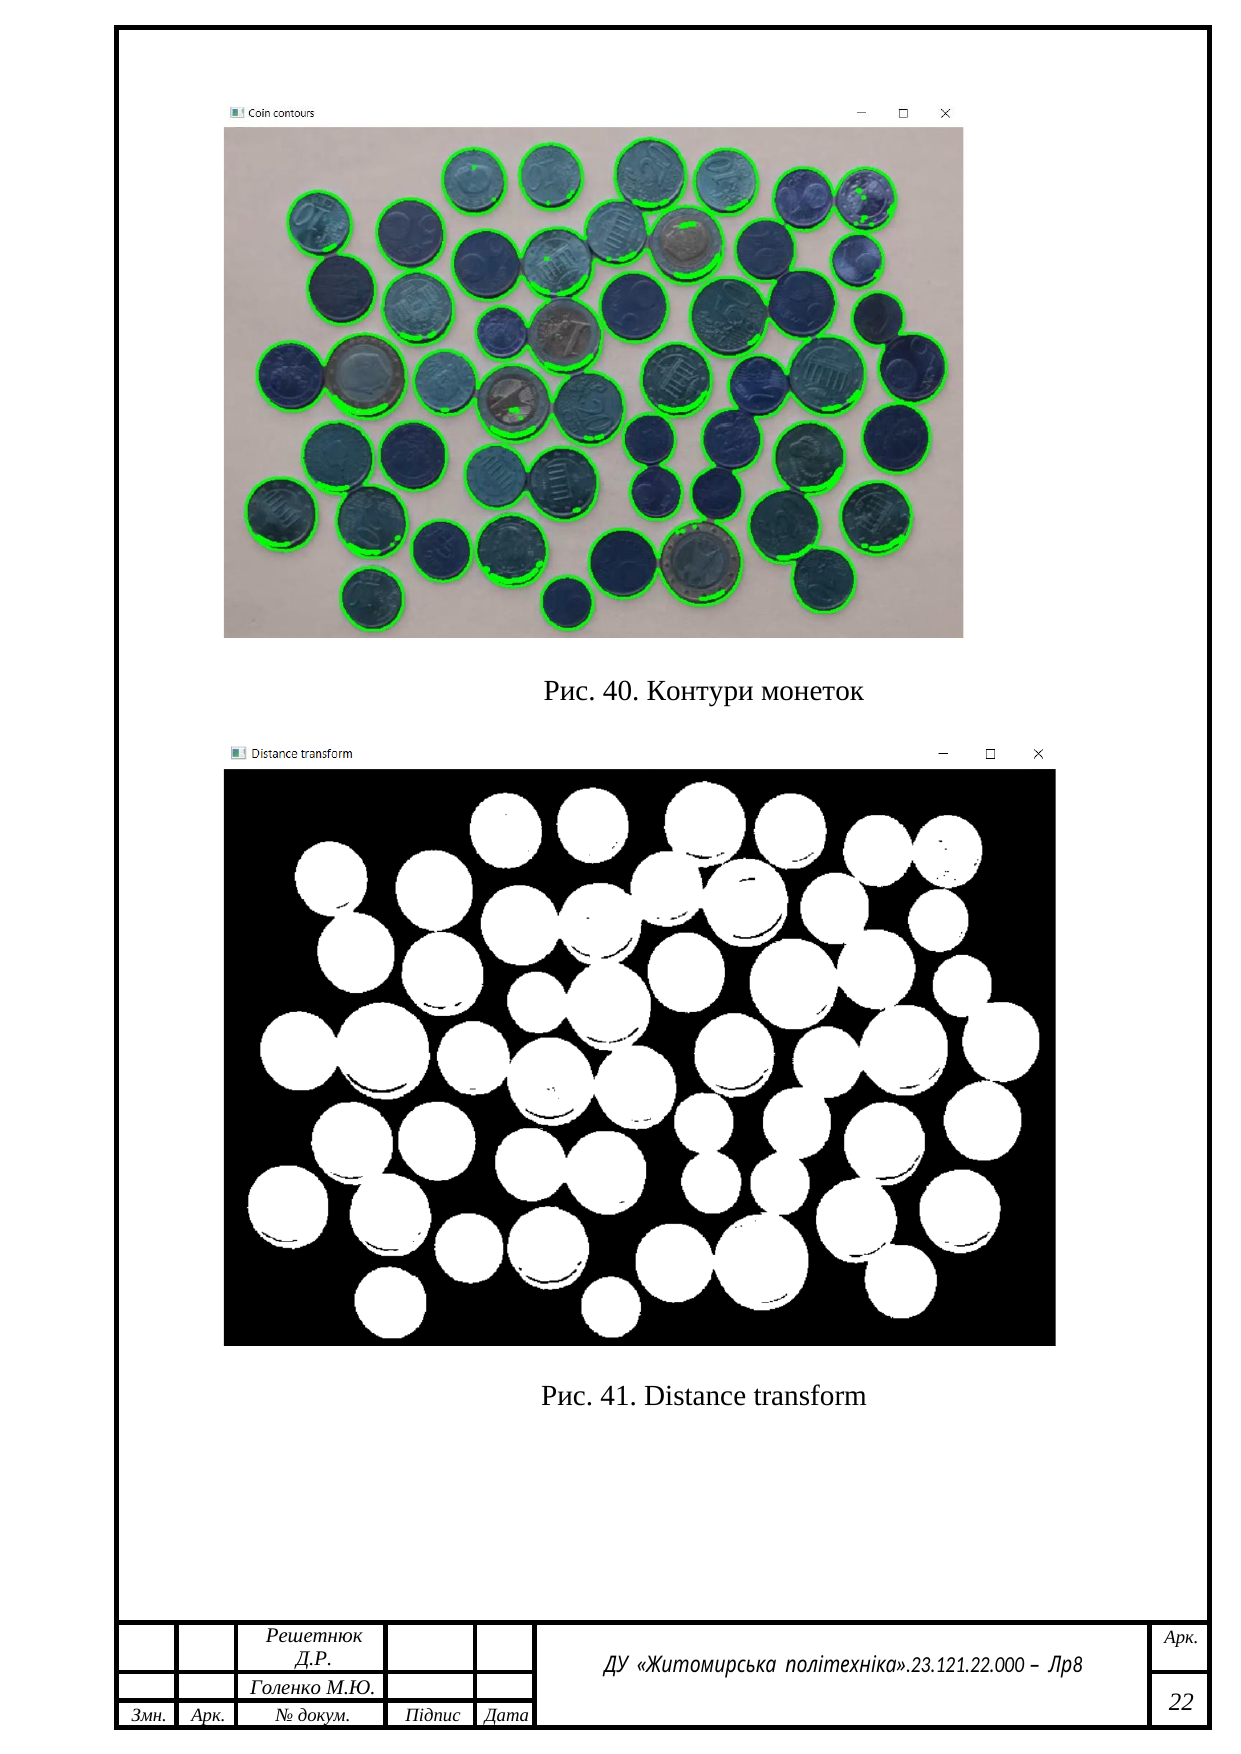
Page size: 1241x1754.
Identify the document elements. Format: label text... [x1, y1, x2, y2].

table_cell Голенко М.Ю. [238, 1674, 383, 1698]
table_cell № докум. [238, 1703, 383, 1725]
table_cell 22 [1152, 1674, 1207, 1725]
table_cell [179, 1674, 234, 1698]
table_cell Підпис [388, 1703, 473, 1725]
table_cell [119, 1674, 174, 1698]
picture [223, 746, 1056, 1346]
table_cell [388, 1625, 473, 1670]
table_cell Змн. [119, 1703, 174, 1725]
table_cell Арк. [179, 1703, 234, 1725]
table_cell [179, 1625, 234, 1670]
table_cell [477, 1625, 532, 1670]
picture [223, 100, 964, 638]
table_cell [119, 1625, 174, 1670]
table_cell [477, 1674, 532, 1698]
table_cell [388, 1674, 473, 1698]
table_cell Решетнюк Д.Р. [238, 1625, 383, 1670]
table_cell ДУ «Житомирська політехніка».23.121.22.000 – Лр8 [537, 1625, 1147, 1725]
table_cell Арк. [1152, 1625, 1207, 1670]
table_header Рис. 40. Контури монеток Рис. 41. Distance transform [119, 30, 1207, 1620]
table_cell Дата [477, 1703, 532, 1725]
